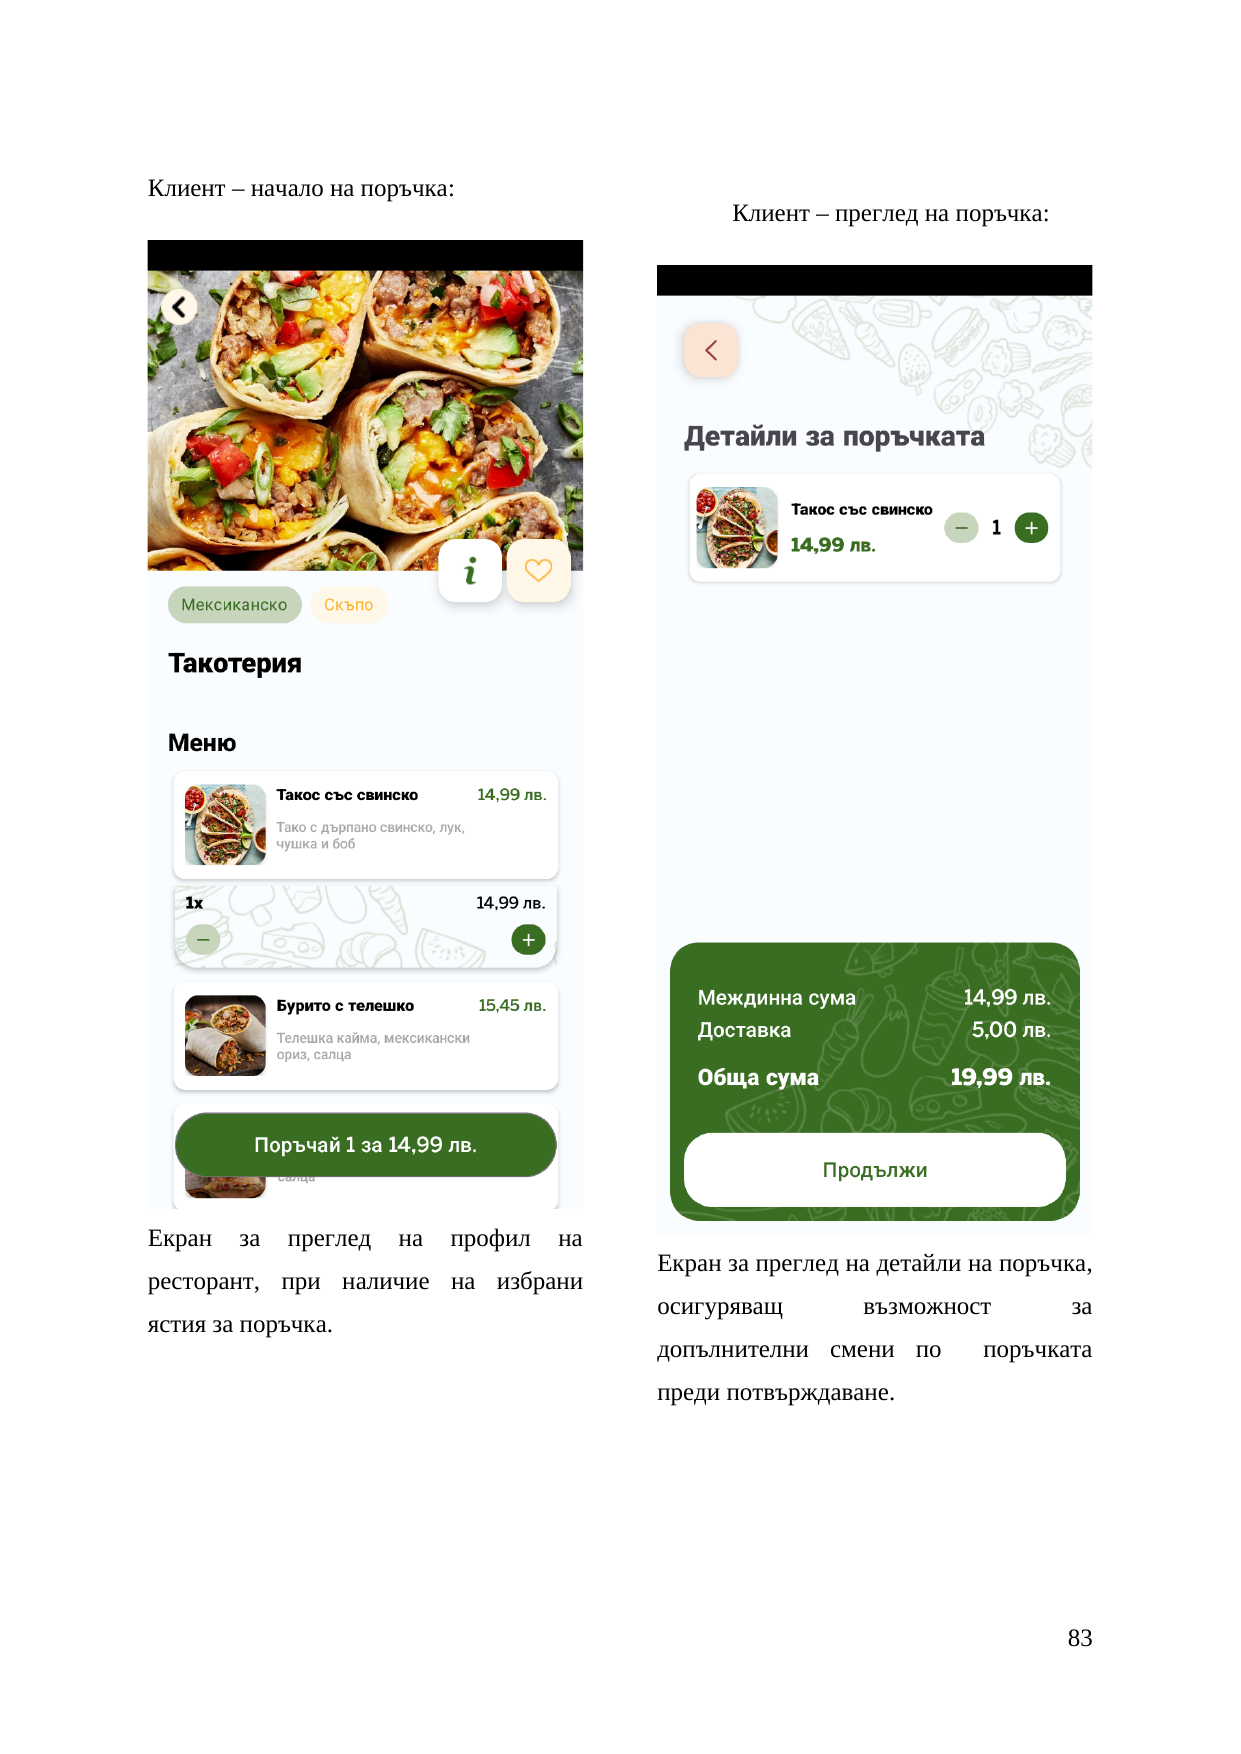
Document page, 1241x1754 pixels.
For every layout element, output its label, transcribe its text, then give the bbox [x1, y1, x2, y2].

picture [147, 240, 584, 1209]
text Екран за преглед на детайли на поръчка, осигуряващ възможност за допълнителни смени по поръчката преди потвърждаване. [657, 1234, 1093, 1406]
picture [657, 265, 1093, 1234]
text Клиент – начало на поръчка: [148, 173, 583, 201]
text Екран за преглед на профил на ресторант, при наличие на избрани ястия за поръчка.Клиент – преглед на поръчка: [148, 1209, 583, 1338]
